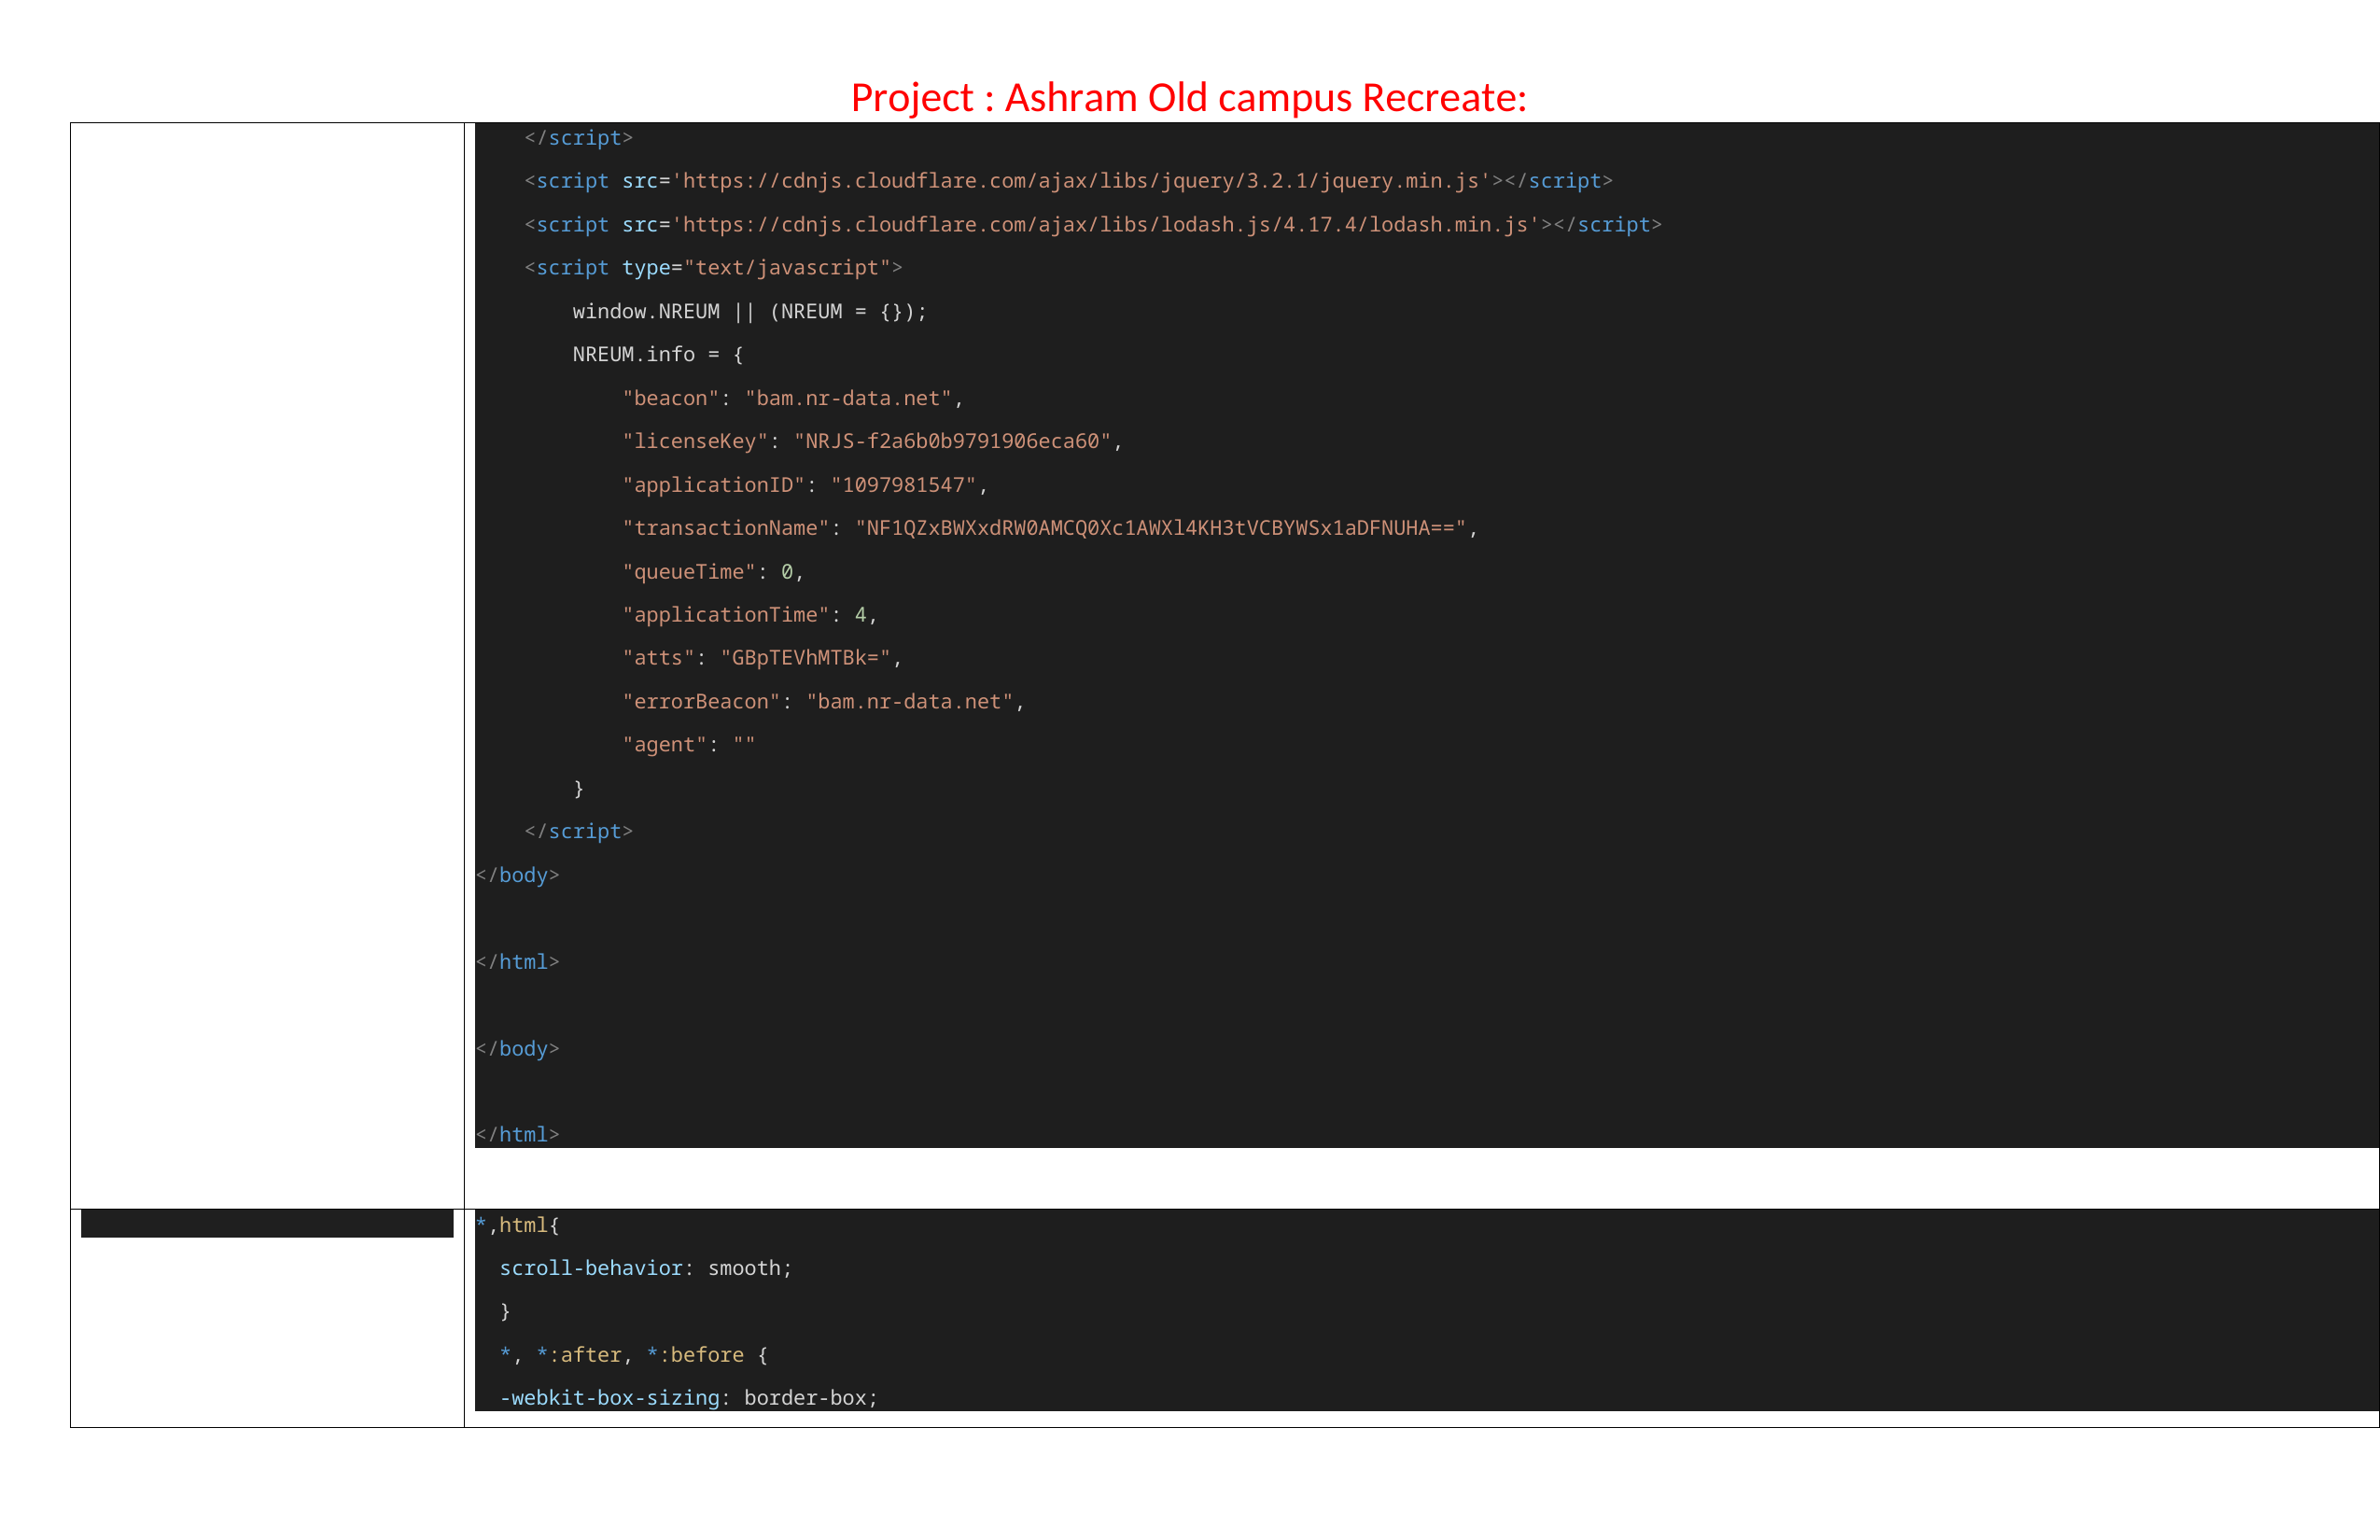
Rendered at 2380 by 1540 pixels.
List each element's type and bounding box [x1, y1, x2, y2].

table_cell [465, 123, 2379, 1209]
table_cell [71, 123, 464, 1209]
table_cell [71, 1210, 464, 1427]
table_cell [465, 1210, 2379, 1427]
